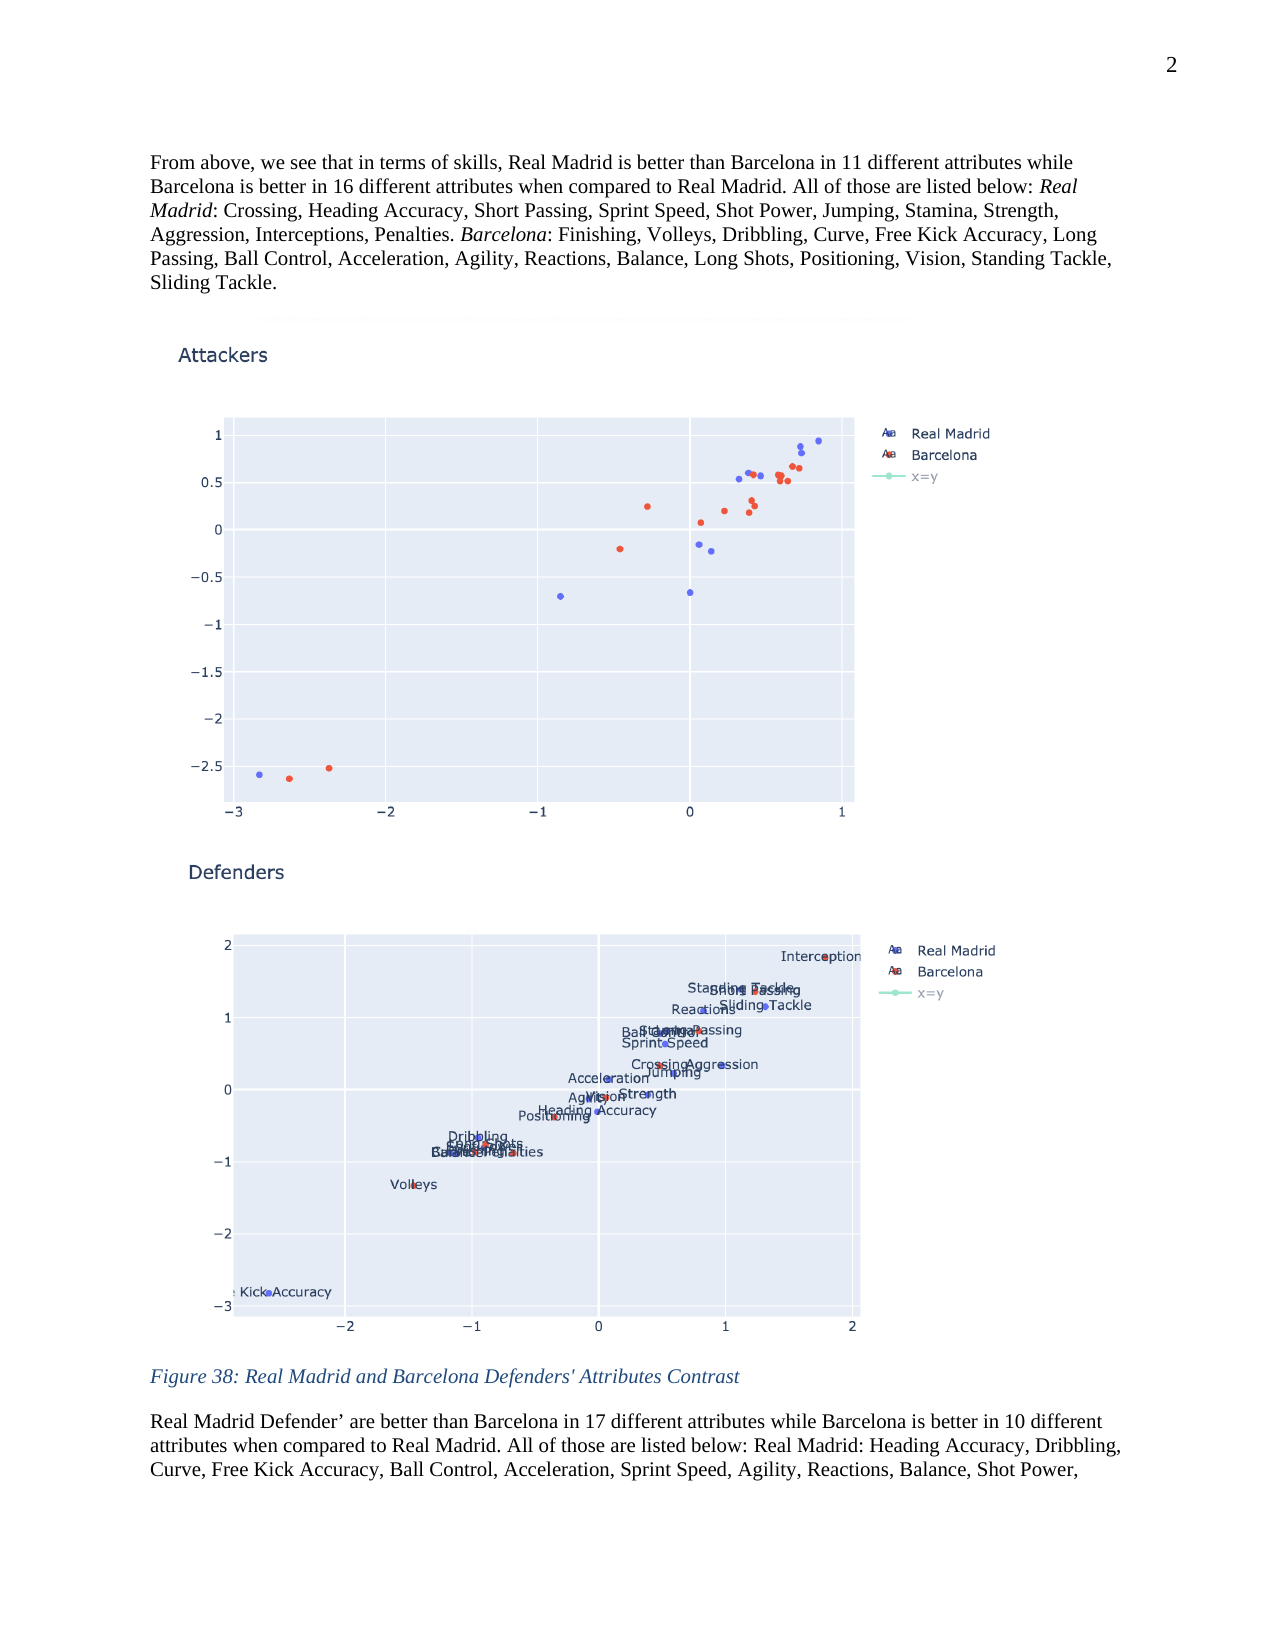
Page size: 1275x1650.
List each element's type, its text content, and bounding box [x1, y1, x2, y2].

text Figure 38: Real Madrid and Barcelona Defenders' Attributes Contrast [150, 1364, 1125, 1388]
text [150, 1409, 1125, 1481]
text From above, we see that in terms of skills, Real Madrid is better than Barcelona in 11 different attributes while Barcelona is better in 16 different attributes when compared to Real Madrid. All of those are listed below: Real Madrid: Crossing, Heading Accuracy, Short Passing, Sprint Speed, Shot Power, Jumping, Stamina, Strength, Aggression, Interceptions, Penalties. Barcelona: Finishing, Volleys, Dribbling, Curve, Free Kick Accuracy, Long Passing, Ball Control, Acceleration, Agility, Reactions, Balance, Long Shots, Positioning, Vision, Standing Tackle, Sliding Tackle. [150, 150, 1125, 294]
picture [150, 318, 1016, 1364]
